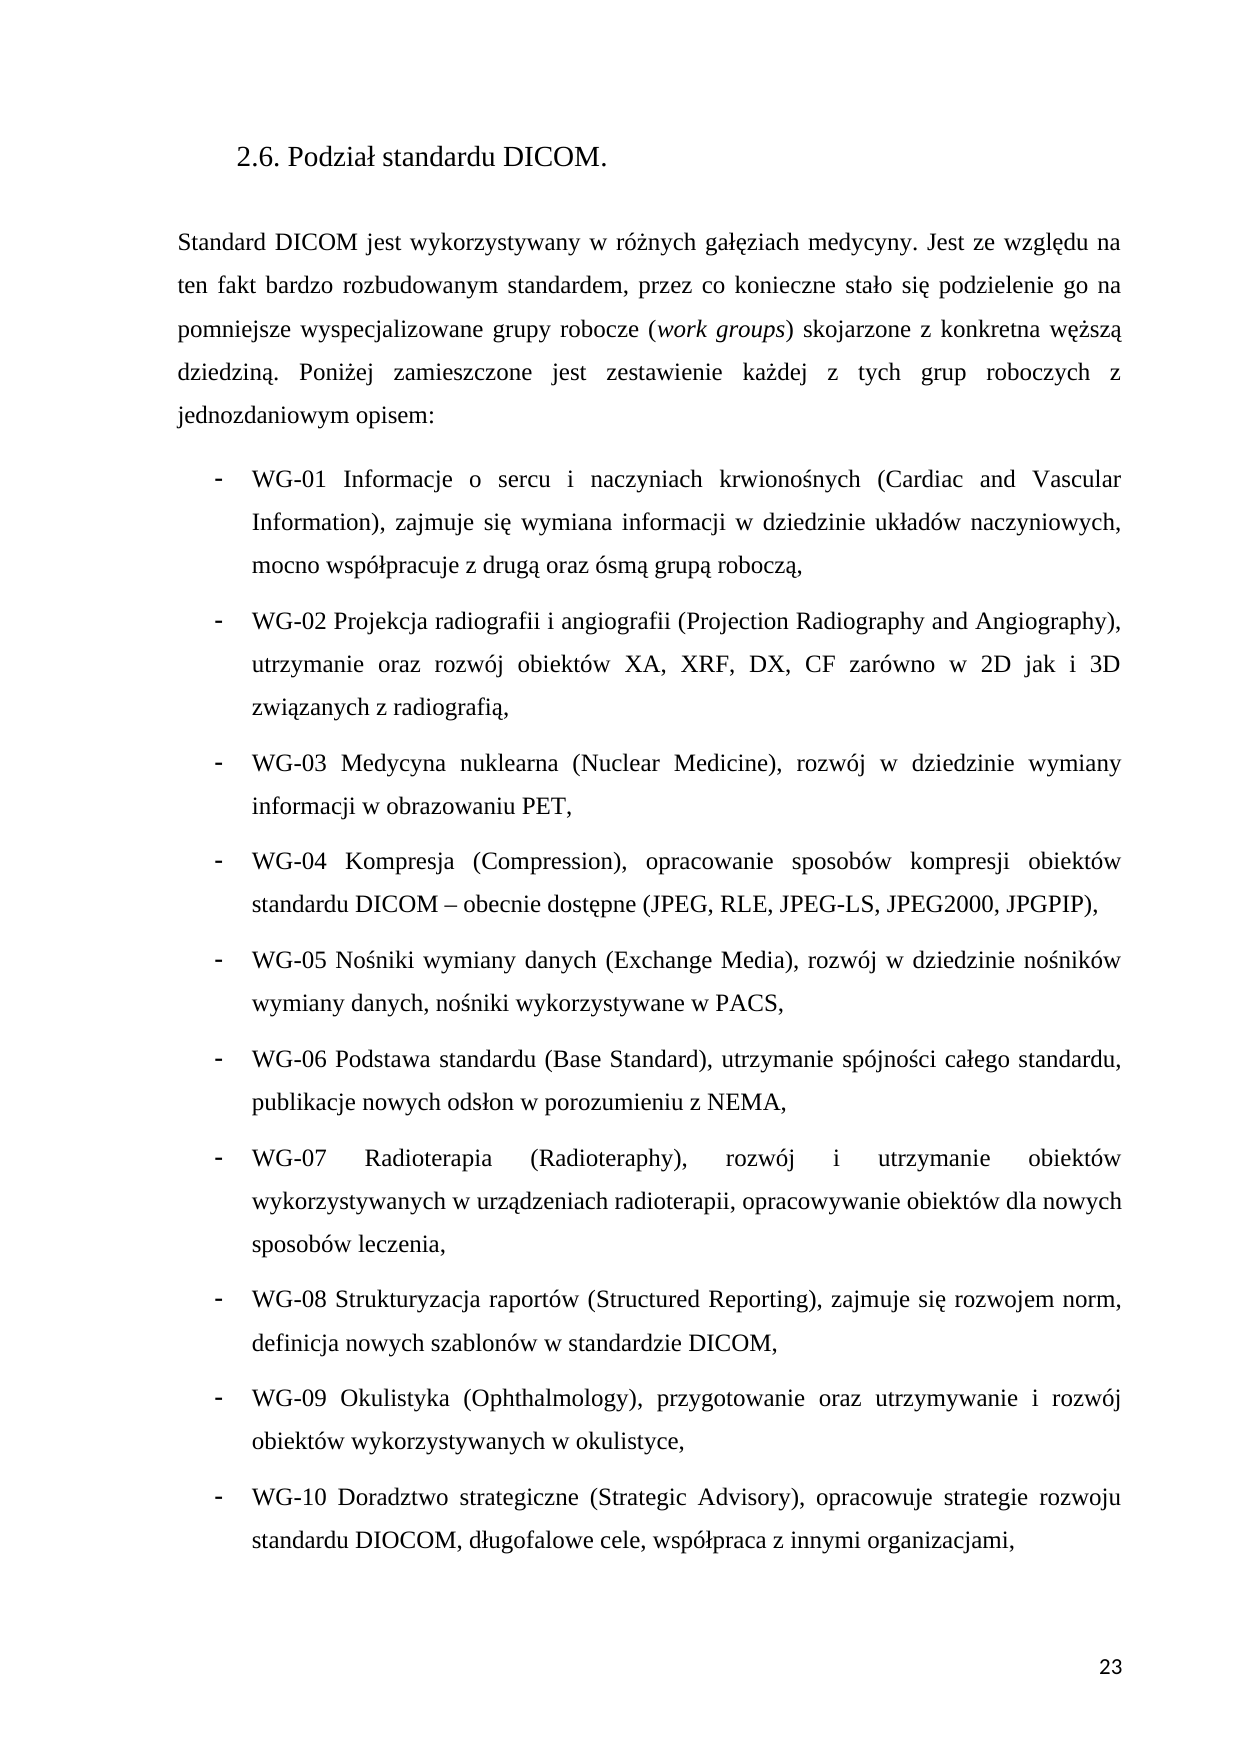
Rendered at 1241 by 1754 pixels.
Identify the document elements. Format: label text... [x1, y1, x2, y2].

list WG-04 Kompresja (Compression), opracowanie sposobów kompresji obiektów standardu DICOM – obecnie dostępne (JPEG, RLE, JPEG-LS, JPEG2000, JPGPIP), [214, 846, 1122, 918]
list WG-06 Podstawa standardu (Base Standard), utrzymanie spójności całego standardu, publikacje nowych odsłon w porozumieniu z NEMA, [214, 1044, 1122, 1116]
list WG-09 Okulistyka (Ophthalmology), przygotowanie oraz utrzymywanie i rozwój obiektów wykorzystywanych w okulistyce, [214, 1383, 1122, 1455]
text Standard DICOM jest wykorzystywany w różnych gałęziach medycyny. Jest ze względu na ten fakt bardzo rozbudowanym standardem, przez co konieczne stało się podzielenie go na pomniejsze wyspecjalizowane grupy robocze (work groups) skojarzone z konkretna węższą dziedziną. Poniżej zamieszczone jest zestawienie każdej z tych grup roboczych z jednozdaniowym opisem: [177, 227, 1122, 429]
list WG-08 Strukturyzacja raportów (Structured Reporting), zajmuje się rozwojem norm, definicja nowych szablonów w standardzie DICOM, [214, 1284, 1122, 1356]
list WG-03 Medycyna nuklearna (Nuclear Medicine), rozwój w dziedzinie wymiany informacji w obrazowaniu PET, [214, 748, 1122, 819]
list WG-07 Radioterapia (Radioteraphy), rozwój i utrzymanie obiektów wykorzystywanych w urządzeniach radioterapii, opracowywanie obiektów dla nowych sposobów leczenia, [214, 1143, 1122, 1258]
subtitle Podział standardu DICOM. [236, 139, 1122, 172]
list WG-05 Nośniki wymiany danych (Exchange Media), rozwój w dziedzinie nośników wymiany danych, nośniki wykorzystywane w PACS, [214, 945, 1122, 1017]
list WG-01 Informacje o sercu i naczyniach krwionośnych (Cardiac and Vascular Information), zajmuje się wymiana informacji w dziedzinie układów naczyniowych, mocno współpracuje z drugą oraz ósmą grupą roboczą, [214, 464, 1122, 579]
list WG-10 Doradztwo strategiczne (Strategic Advisory), opracowuje strategie rozwoju standardu DIOCOM, długofalowe cele, współpraca z innymi organizacjami, [214, 1482, 1122, 1554]
list WG-02 Projekcja radiografii i angiografii (Projection Radiography and Angiography), utrzymanie oraz rozwój obiektów XA, XRF, DX, CF zarówno w 2D jak i 3D związanych z radiografią, [214, 606, 1122, 721]
